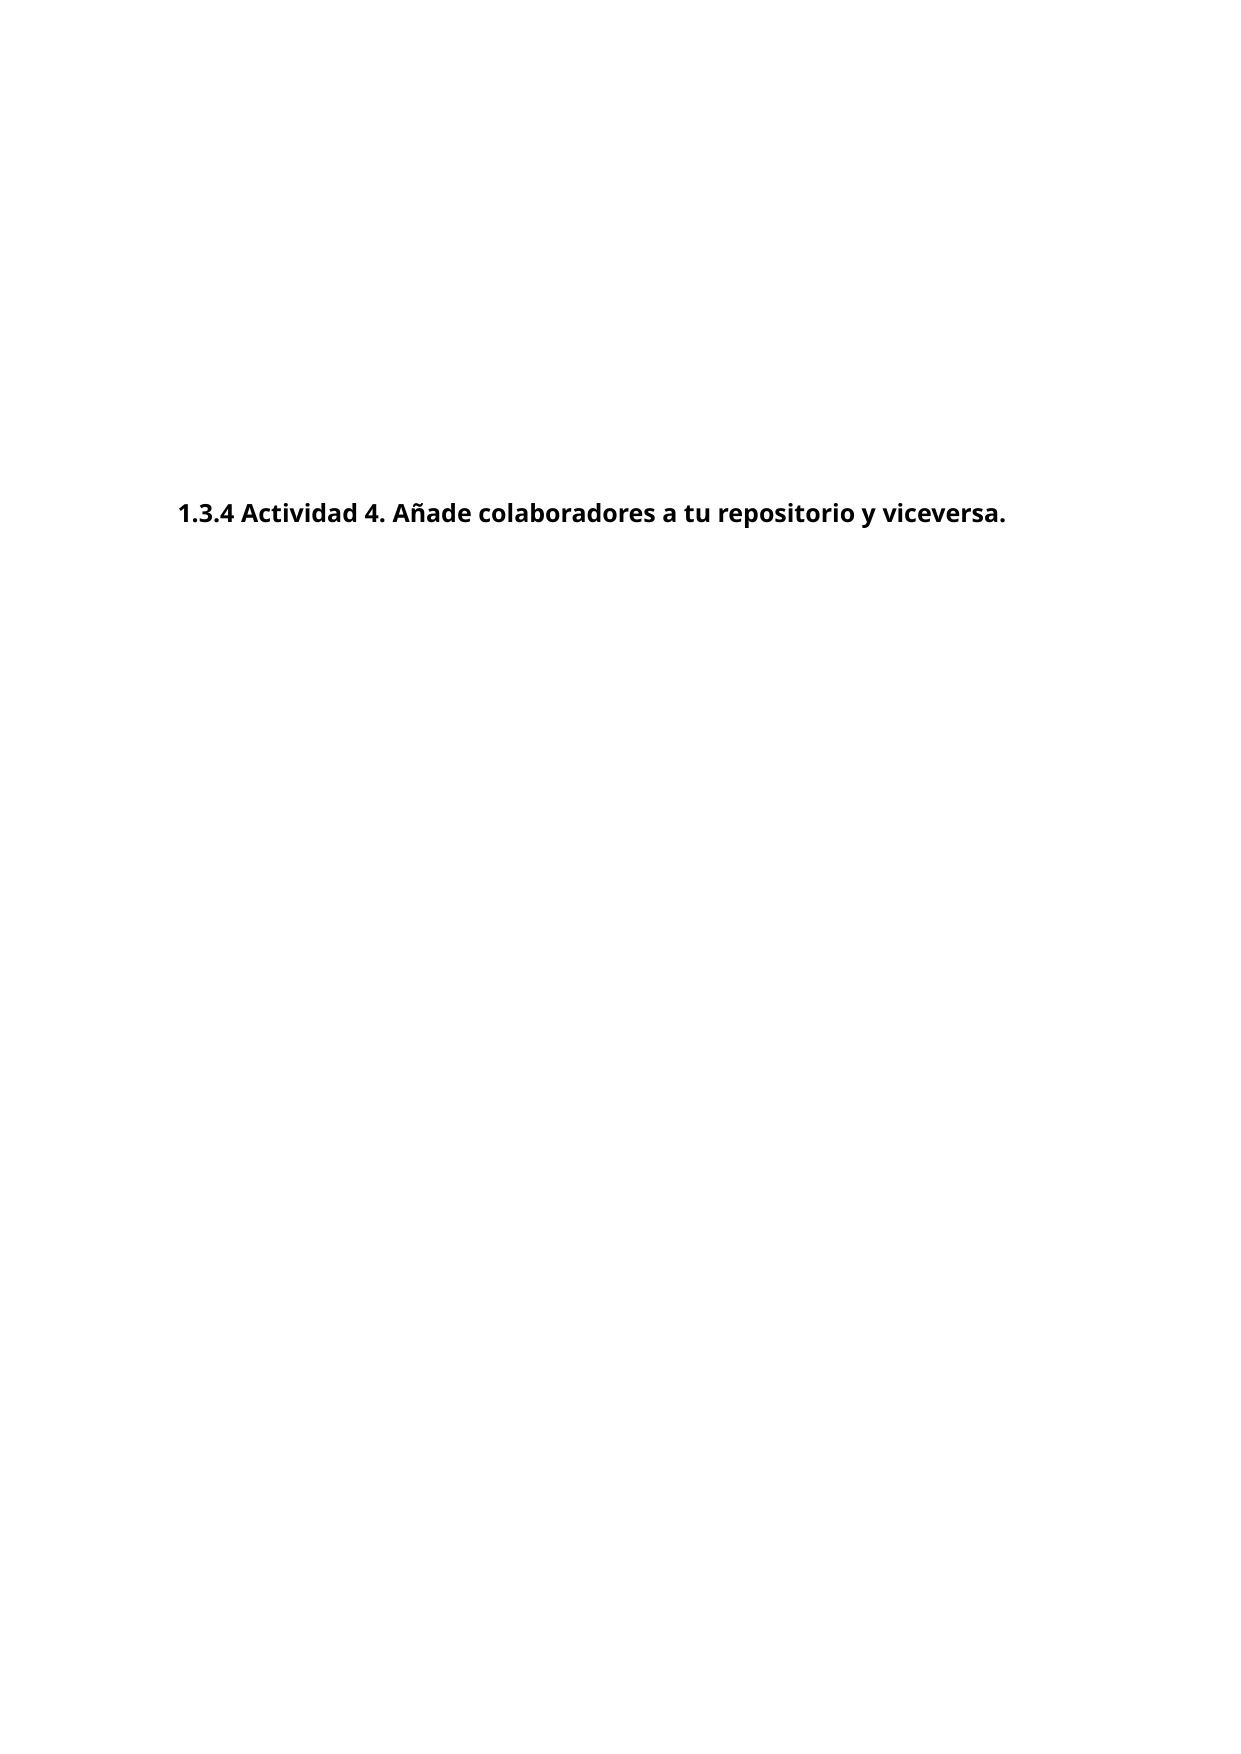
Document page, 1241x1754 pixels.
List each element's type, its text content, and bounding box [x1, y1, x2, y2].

text 1.3.4 Actividad 4. Añade colaboradores a tu repositorio y viceversa. [177, 496, 1063, 530]
